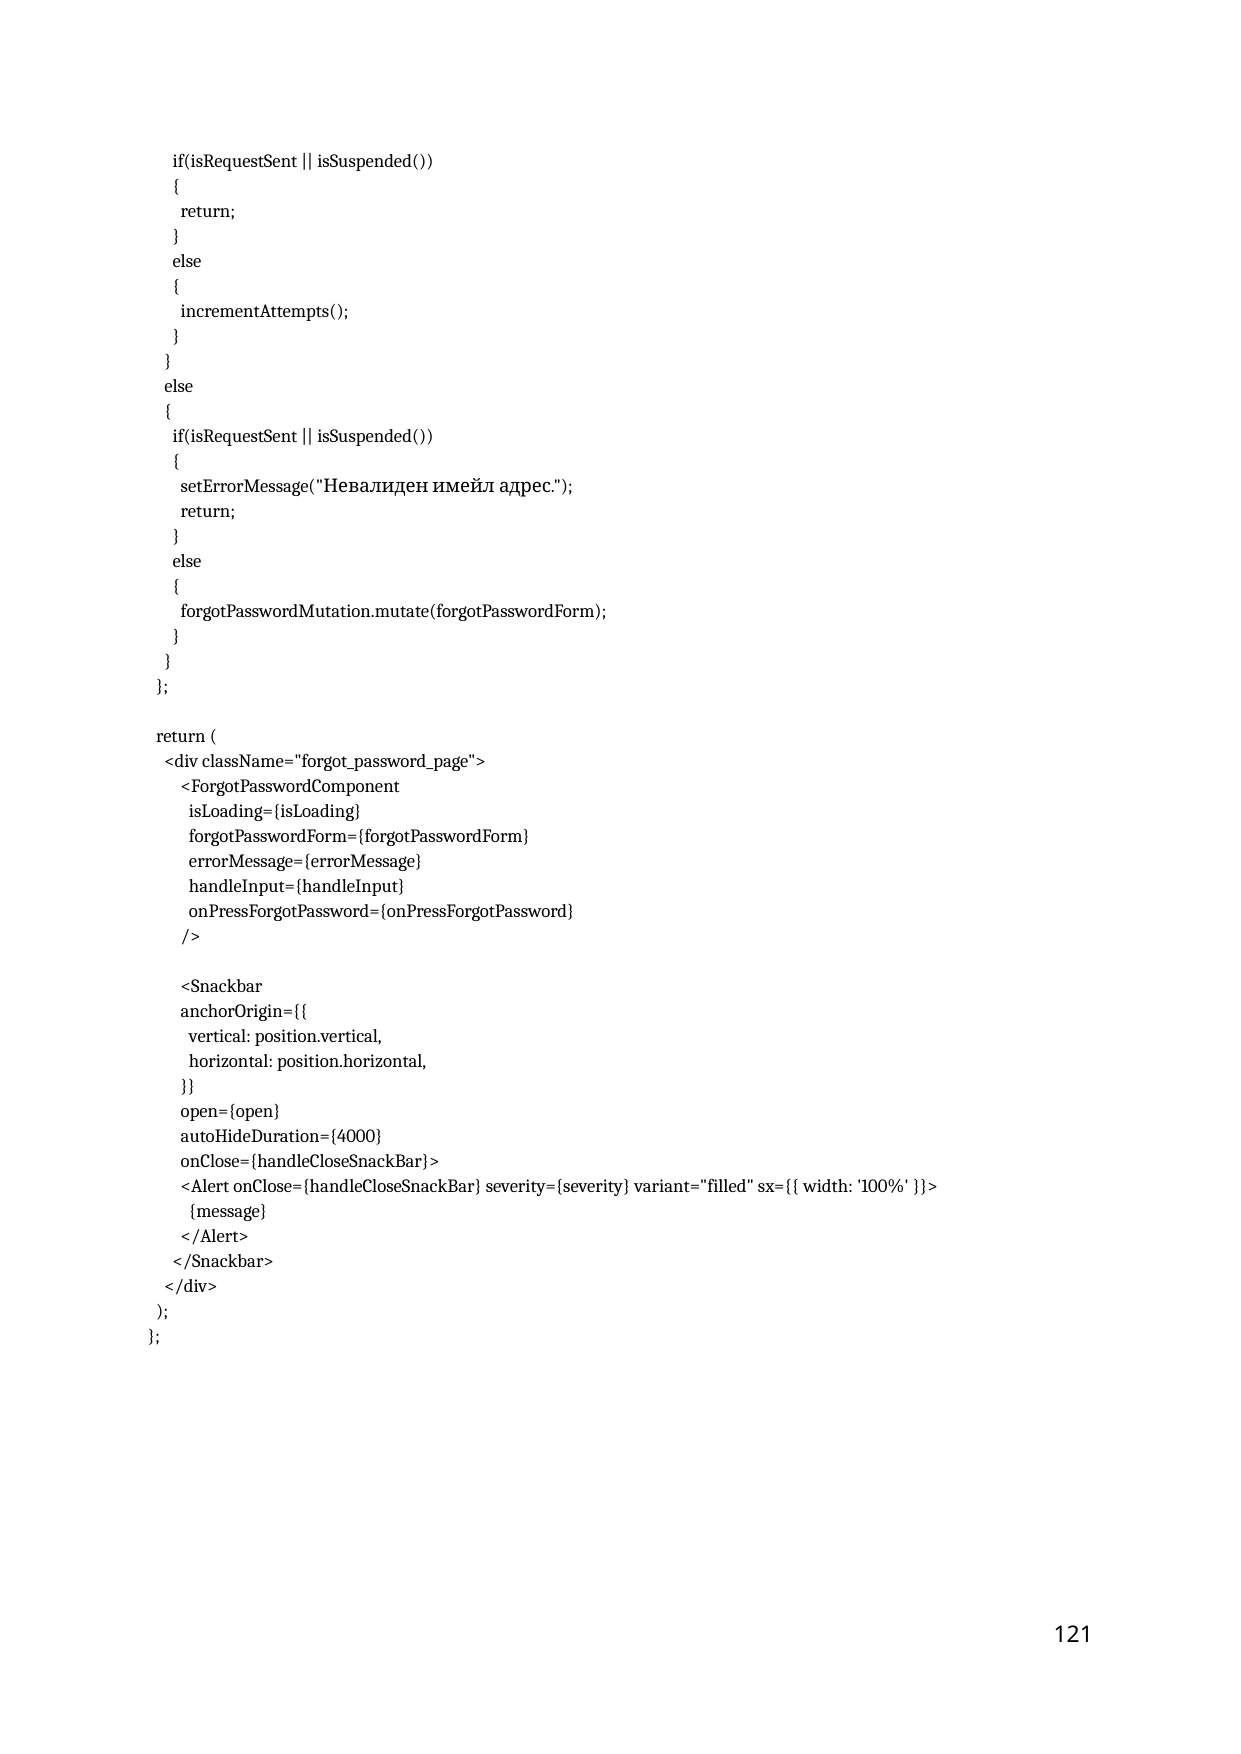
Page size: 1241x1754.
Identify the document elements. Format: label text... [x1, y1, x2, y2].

text return; [148, 498, 1093, 523]
text setErrorMessage("Невалиден имейл адрес."); [148, 473, 1093, 498]
text </Alert> [148, 1223, 1093, 1248]
text <ForgotPasswordComponent [148, 773, 1093, 798]
text {message} [148, 1198, 1093, 1223]
text } [148, 623, 1093, 648]
text } [148, 323, 1093, 348]
text forgotPasswordMutation.mutate(forgotPasswordForm); [148, 598, 1093, 623]
text }; [148, 673, 1093, 698]
text { [148, 398, 1093, 423]
text return; [148, 198, 1093, 223]
text incrementAttempts(); [148, 298, 1093, 323]
text open={open} [148, 1098, 1093, 1123]
text </Snackbar> [148, 1248, 1093, 1273]
text onPressForgotPassword={onPressForgotPassword} [148, 898, 1093, 923]
text else [148, 548, 1093, 573]
text onClose={handleCloseSnackBar}> [148, 1148, 1093, 1173]
text else [148, 373, 1093, 398]
text } [148, 523, 1093, 548]
text isLoading={isLoading} [148, 798, 1093, 823]
text <Snackbar [148, 973, 1093, 998]
text { [148, 573, 1093, 598]
text handleInput={handleInput} [148, 873, 1093, 898]
text }} [148, 1073, 1093, 1098]
text </div> [148, 1273, 1093, 1298]
text else [148, 248, 1093, 273]
text errorMessage={errorMessage} [148, 848, 1093, 873]
text ); [148, 1298, 1093, 1323]
text <div className="forgot_password_page"> [148, 748, 1093, 773]
text /> [148, 923, 1093, 948]
text { [148, 173, 1093, 198]
text return ( [148, 723, 1093, 748]
text { [148, 273, 1093, 298]
text forgotPasswordForm={forgotPasswordForm} [148, 823, 1093, 848]
text }; [148, 1323, 1093, 1348]
text vertical: position.vertical, [148, 1023, 1093, 1048]
text { [148, 448, 1093, 473]
text if(isRequestSent || isSuspended()) [148, 423, 1093, 448]
text autoHideDuration={4000} [148, 1123, 1093, 1148]
text if(isRequestSent || isSuspended()) [148, 148, 1093, 173]
text horizontal: position.horizontal, [148, 1048, 1093, 1073]
text } [148, 648, 1093, 673]
text <Alert onClose={handleCloseSnackBar} severity={severity} variant="filled" sx={{ width: '100%' }}> [148, 1173, 1093, 1198]
text } [148, 348, 1093, 373]
text anchorOrigin={{ [148, 998, 1093, 1023]
text } [148, 223, 1093, 248]
